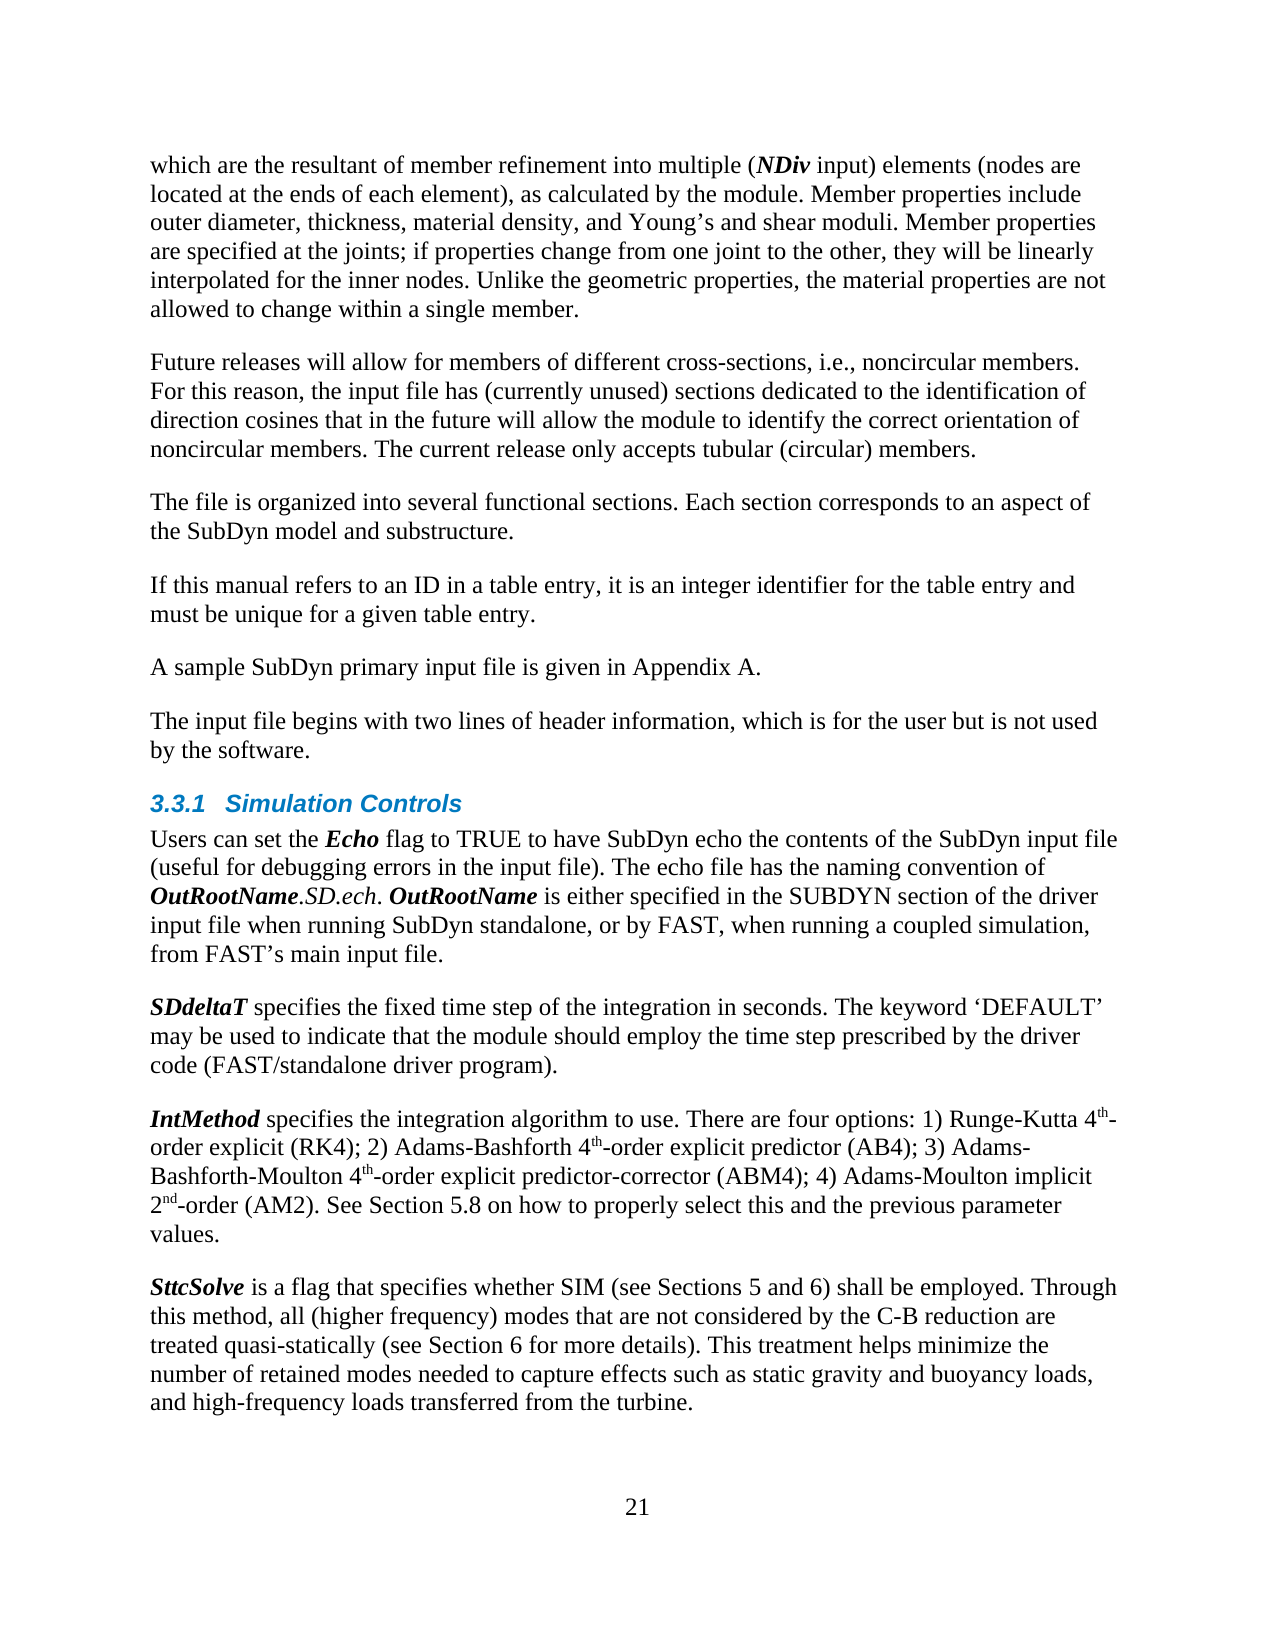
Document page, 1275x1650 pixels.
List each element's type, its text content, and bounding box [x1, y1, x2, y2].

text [150, 150, 1125, 322]
text SDdeltaT specifies the fixed time step of the integration in seconds. The keyword ‘DEFAULT’ may be used to indicate that the module should employ the time step prescribed by the driver code (FAST/standalone driver program). [150, 992, 1125, 1079]
text Future releases will allow for members of different cross-sections, i.e., noncircular members. For this reason, the input file has (currently unused) sections dedicated to the identification of direction cosines that in the future will allow the module to identify the correct orientation of noncircular members. The current release only accepts tubular (circular) members. [150, 347, 1125, 462]
text The file is organized into several functional sections. Each section corresponds to an aspect of the SubDyn model and substructure. [150, 487, 1125, 545]
text If this manual refers to an ID in a table entry, it is an integer identifier for the table entry and must be unique for a given table entry. [150, 570, 1125, 627]
text Simulation Controls [150, 789, 1125, 817]
text Users can set the Echo flag to TRUE to have SubDyn echo the contents of the SubDyn input file (useful for debugging errors in the input file). The echo file has the naming convention of OutRootName.SD.ech. OutRootName is either specified in the SUBDYN section of the driver input file when running SubDyn standalone, or by FAST, when running a coupled simulation, from FAST’s main input file. [150, 824, 1125, 967]
text The input file begins with two lines of header information, which is for the user but is not used by the software. [150, 706, 1125, 764]
text A sample SubDyn primary input file is given in Appendix A. [150, 652, 1125, 681]
